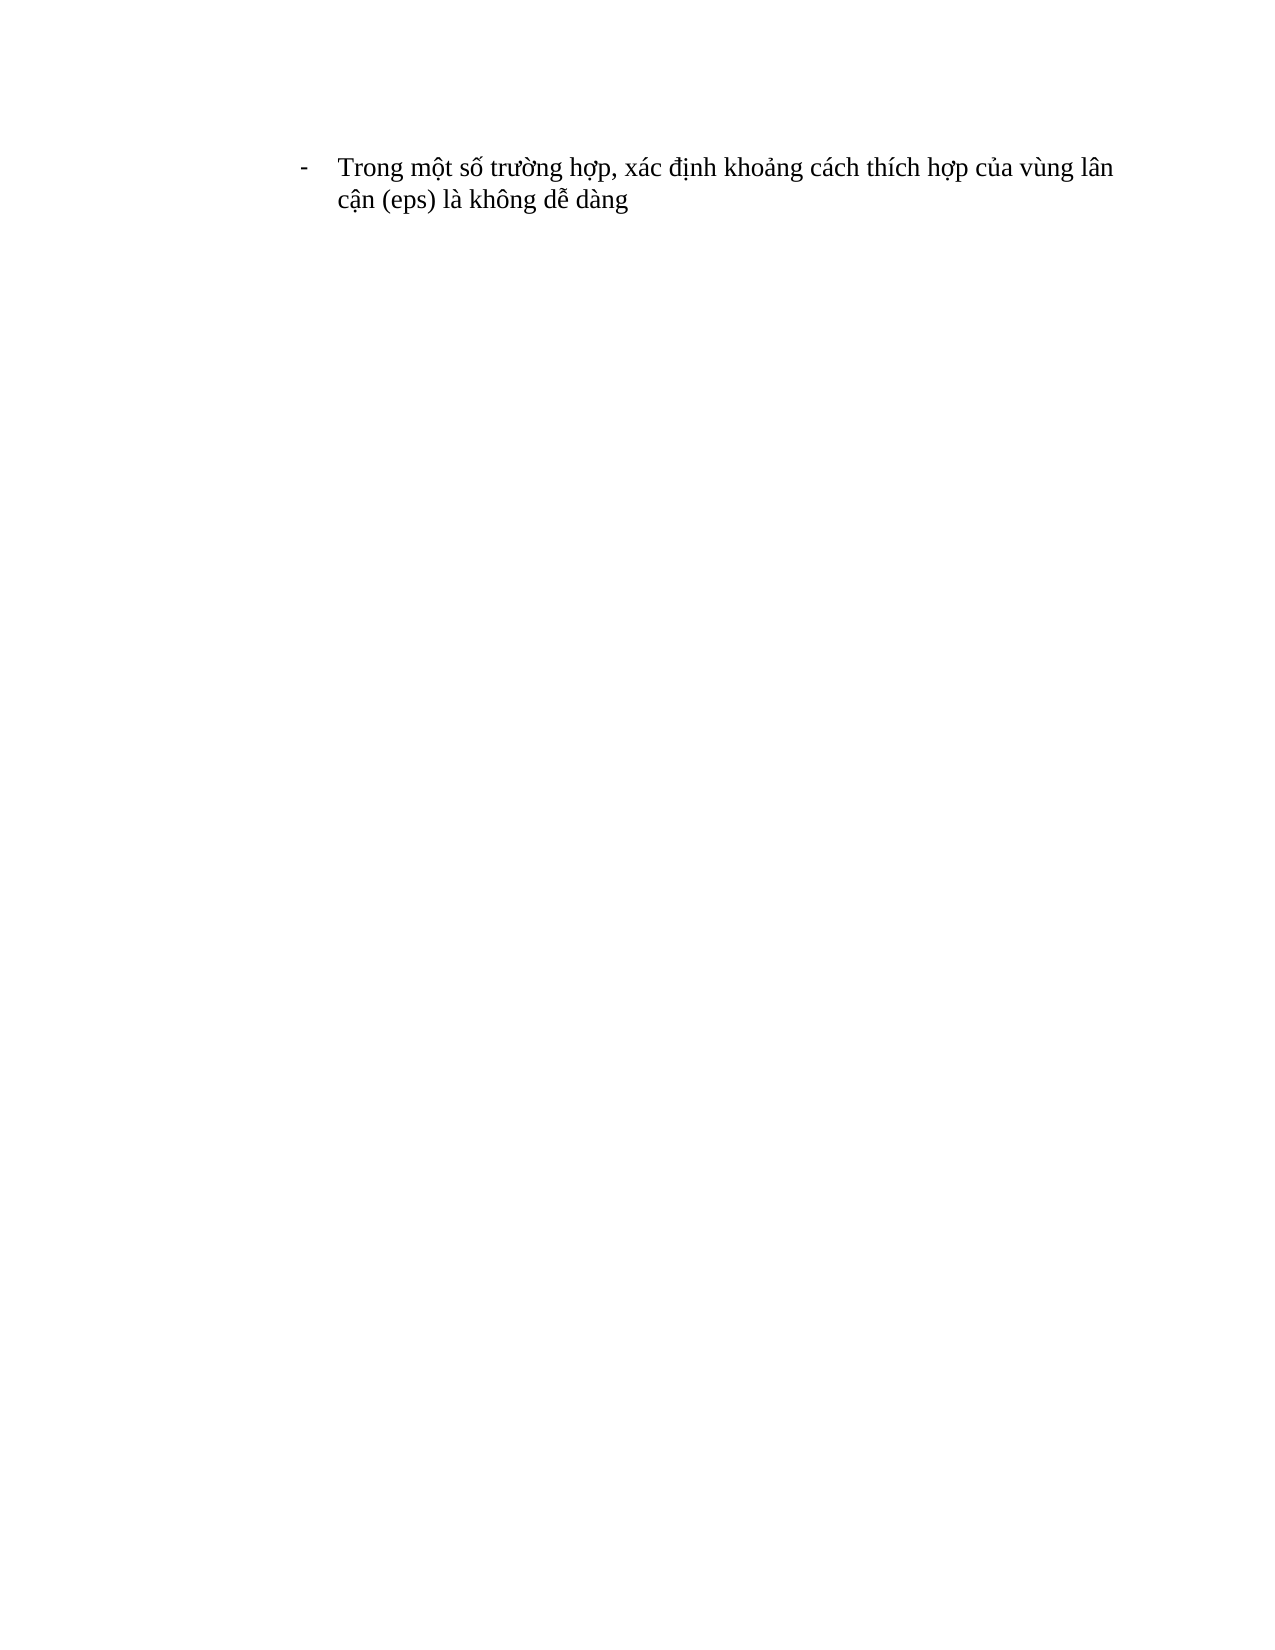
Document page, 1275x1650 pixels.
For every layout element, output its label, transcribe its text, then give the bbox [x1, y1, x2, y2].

list Trong một số trường hợp, xác định khoảng cách thích hợp của vùng lân cận (eps) là không dễ dàng [300, 150, 1125, 214]
